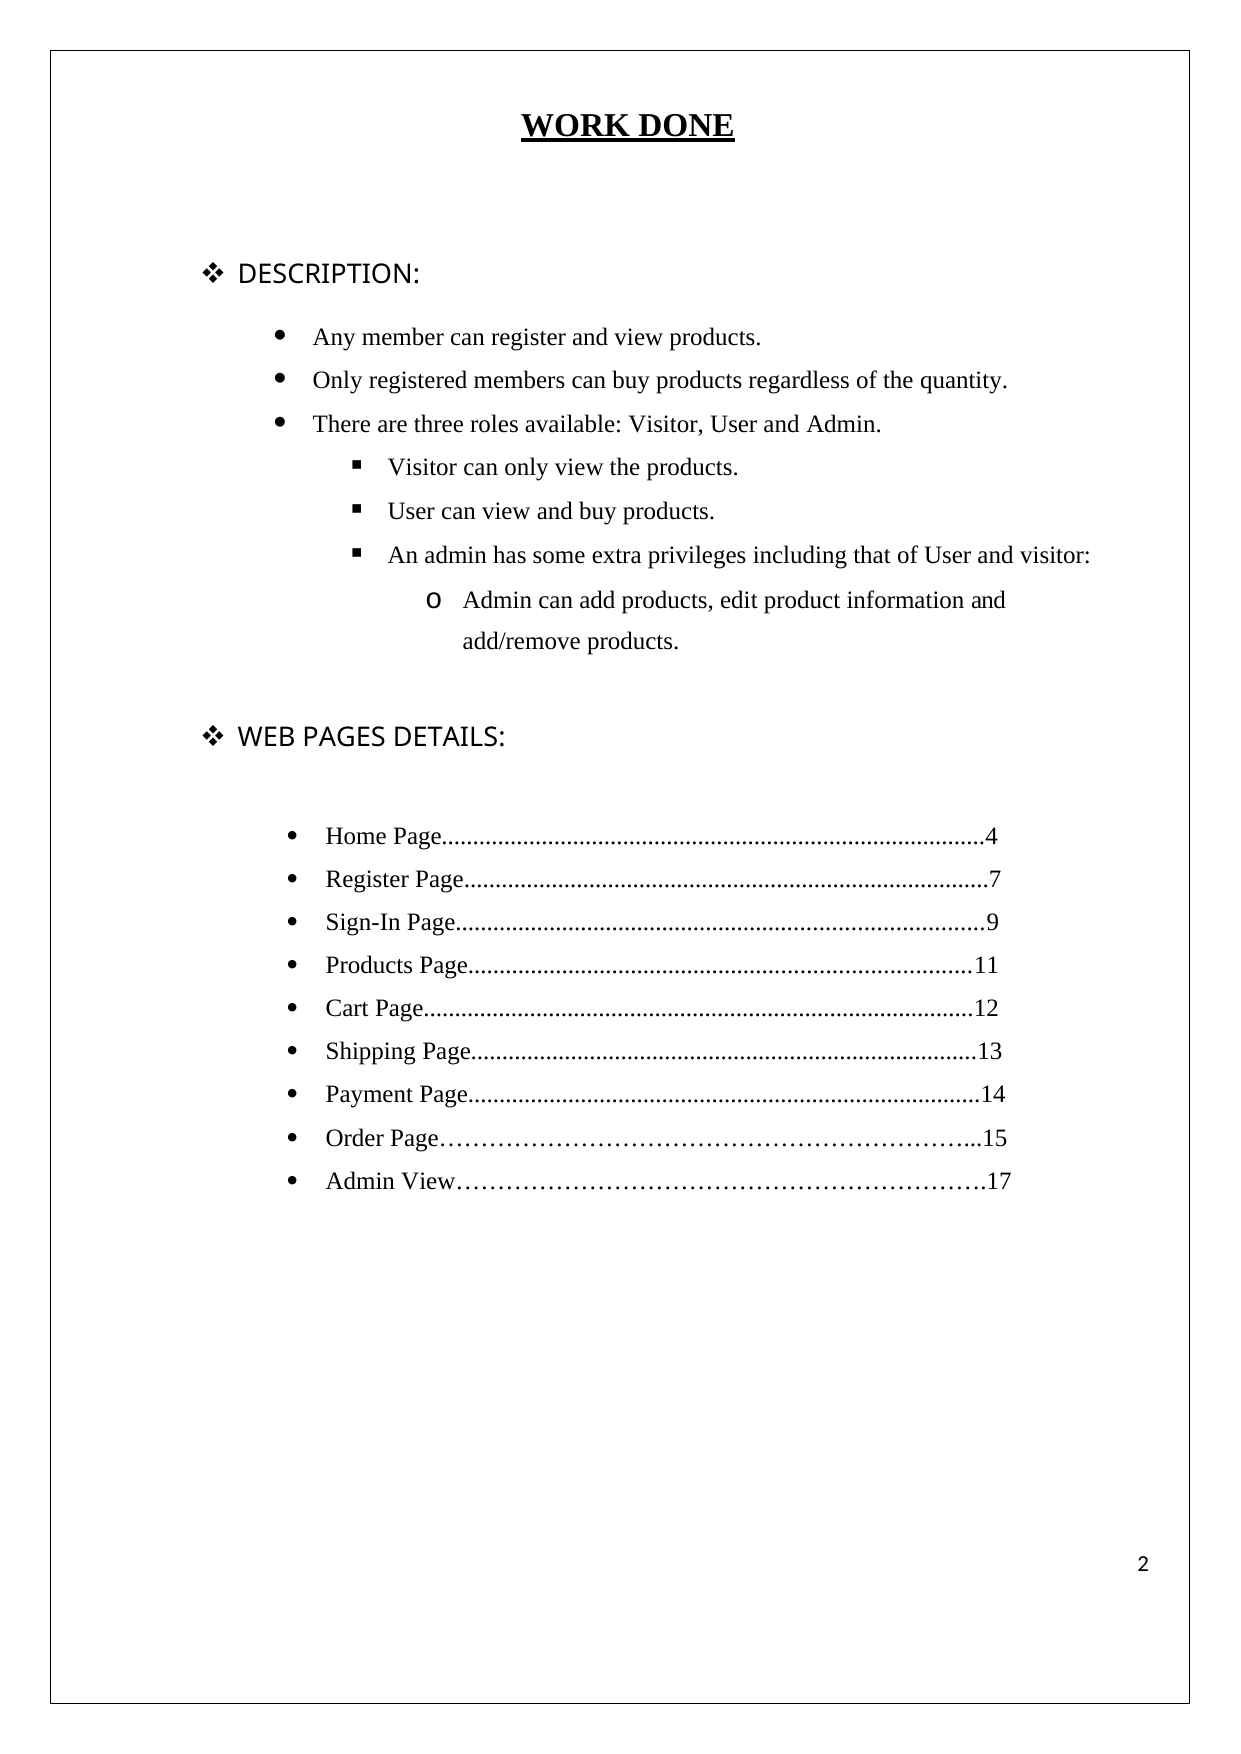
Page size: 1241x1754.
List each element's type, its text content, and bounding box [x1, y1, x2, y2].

list Any member can register and view products. [275, 322, 1149, 352]
list Admin can add products, edit product information and add/remove products. [425, 584, 1007, 655]
subtitle WEB PAGES DETAILS: [200, 717, 1149, 754]
list There are three roles available: Visitor, User and Admin. [275, 409, 1149, 438]
list Shipping Page 13 [288, 1036, 1149, 1065]
list Cart Page 12 [288, 993, 1149, 1022]
list Only registered members can buy products regardless of the quantity. [275, 366, 1149, 395]
list Admin View……………………………………………………….17 [288, 1166, 1149, 1194]
list Payment Page 14 [288, 1079, 1149, 1108]
list Order Page………………………………………………………...15 [288, 1123, 1149, 1151]
subtitle DESCRIPTION: [200, 254, 1149, 291]
list Products Page 11 [288, 950, 1149, 979]
list An admin has some extra privileges including that of User and visitor: [350, 540, 1149, 570]
list Register Page 7 [288, 864, 1149, 893]
list Home Page 4 [288, 821, 1149, 850]
list User can view and buy products. [350, 496, 1149, 526]
list Visitor can only view the products. [350, 452, 1149, 481]
list Sign-In Page 9 [288, 907, 1149, 936]
subtitle WORK DONE [457, 105, 798, 143]
